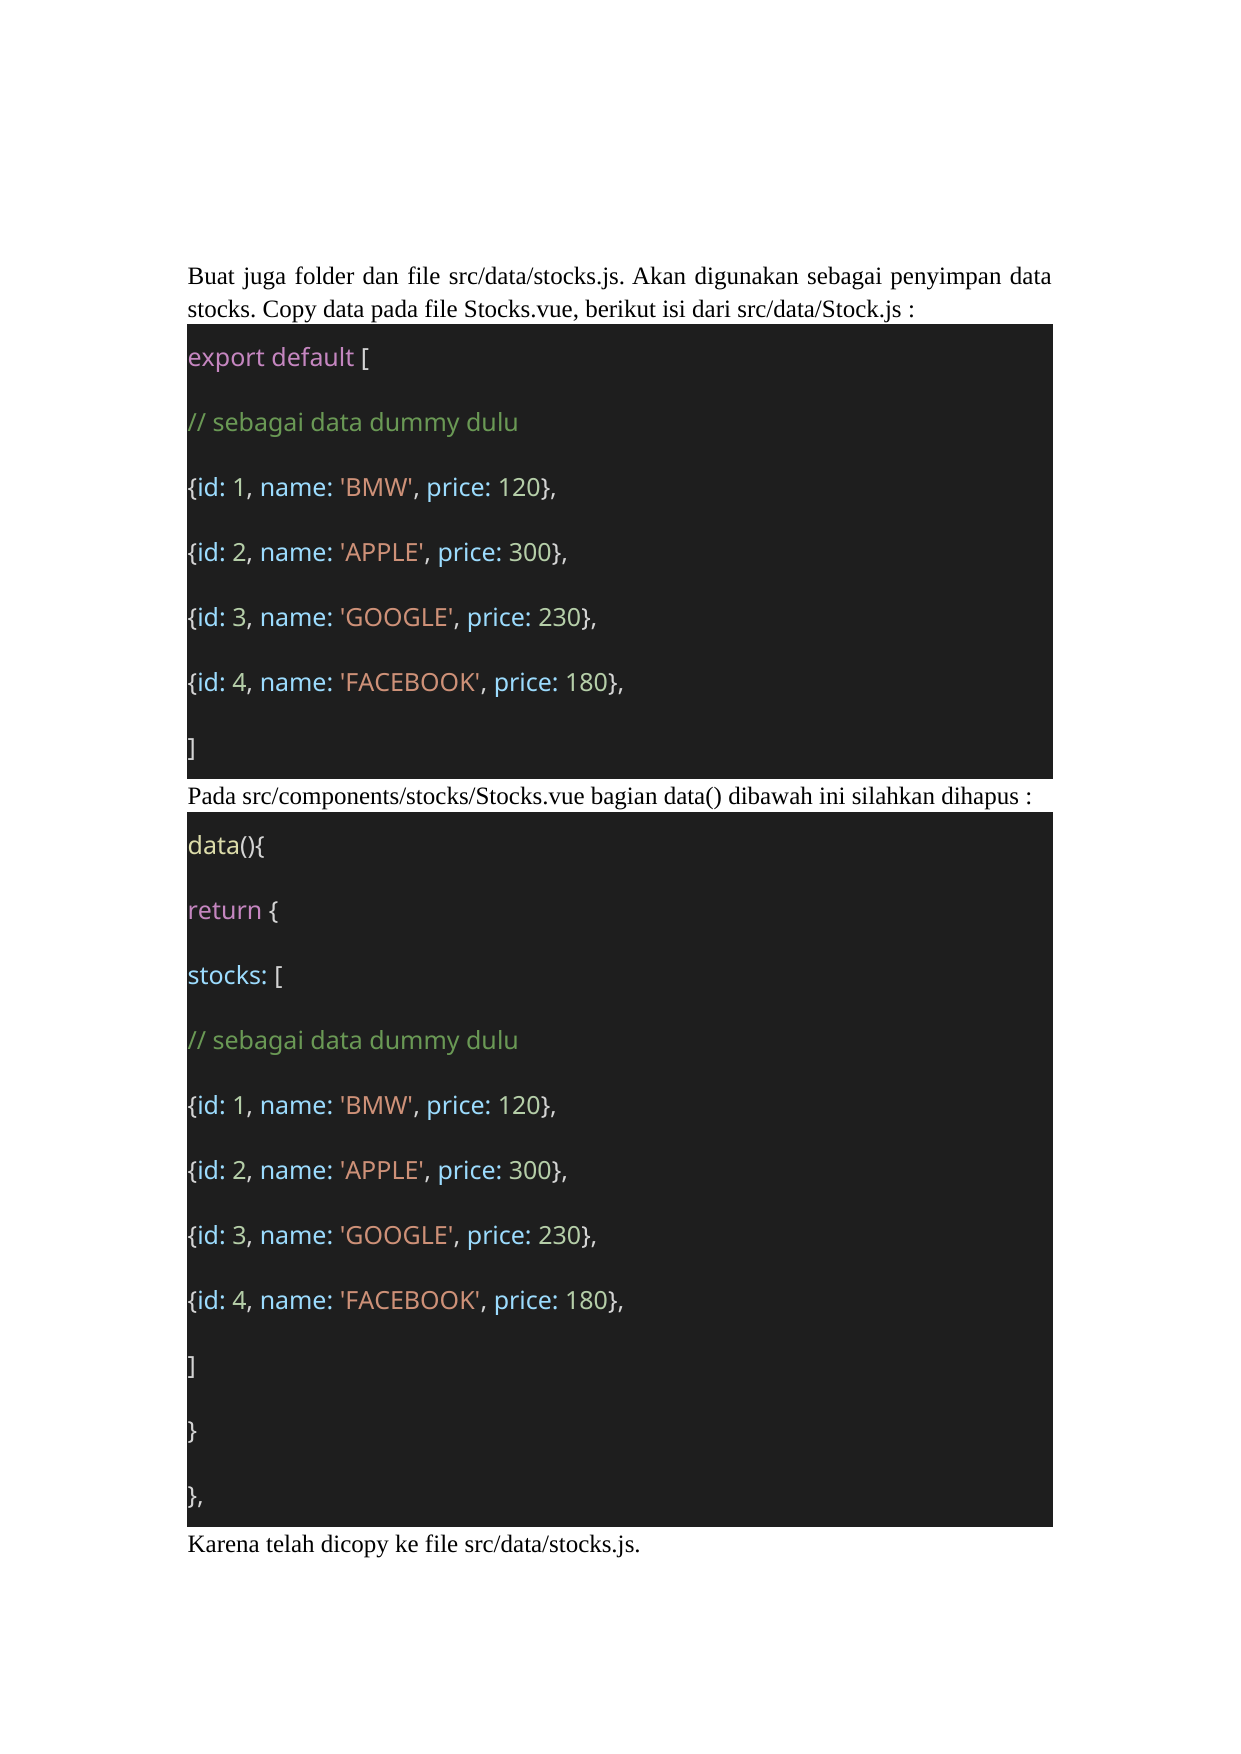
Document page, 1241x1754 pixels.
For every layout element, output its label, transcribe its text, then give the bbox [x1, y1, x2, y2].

list Buat juga folder dan file src/data/stocks.js. Akan digunakan sebagai penyimpan data stocks. Copy data pada file Stocks.vue, berikut isi dari src/data/Stock.js : [187, 259, 1053, 324]
text ] [187, 714, 1053, 779]
list Pada src/components/stocks/Stocks.vue bagian data() dibawah ini silahkan dihapus : [187, 779, 1053, 812]
text {id: 2, name: 'APPLE', price: 300}, [187, 1137, 1053, 1202]
text {id: 3, name: 'GOOGLE', price: 230}, [187, 1202, 1053, 1267]
text stocks: [ [187, 942, 1053, 1007]
text return { [187, 877, 1053, 942]
text export default [ [187, 324, 1053, 389]
text {id: 1, name: 'BMW', price: 120}, [187, 1072, 1053, 1137]
text // sebagai data dummy dulu [187, 389, 1053, 454]
text } [187, 1397, 1053, 1462]
text {id: 1, name: 'BMW', price: 120}, [187, 454, 1053, 519]
text {id: 3, name: 'GOOGLE', price: 230}, [187, 584, 1053, 649]
list Karena telah dicopy ke file src/data/stocks.js. [187, 1527, 1053, 1559]
text {id: 2, name: 'APPLE', price: 300}, [187, 519, 1053, 584]
text // sebagai data dummy dulu [187, 1007, 1053, 1072]
text ] [187, 1332, 1053, 1397]
text data(){ [187, 812, 1053, 877]
text {id: 4, name: 'FACEBOOK', price: 180}, [187, 1267, 1053, 1332]
text }, [187, 1462, 1053, 1527]
text {id: 4, name: 'FACEBOOK', price: 180}, [187, 649, 1053, 714]
